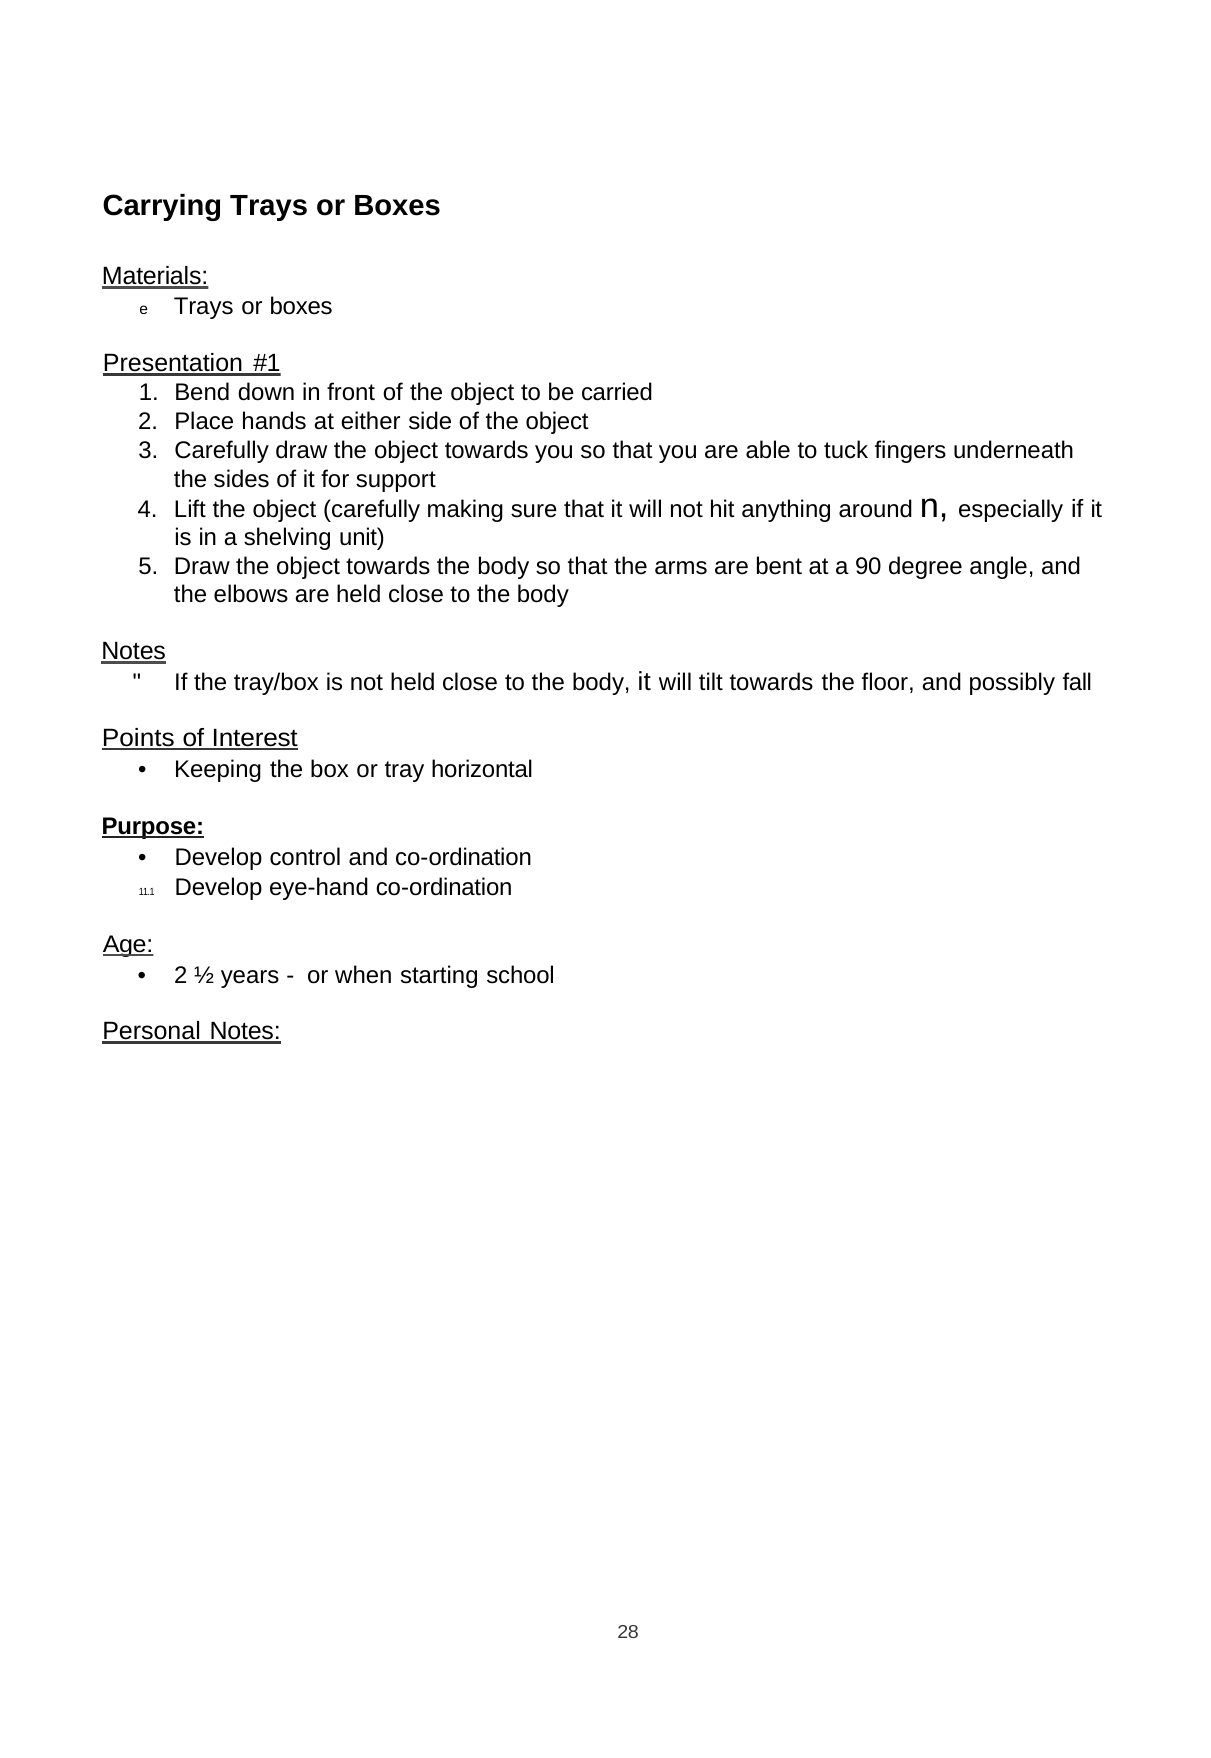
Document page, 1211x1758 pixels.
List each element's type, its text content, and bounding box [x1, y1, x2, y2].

subtitle Purpose: [101, 812, 1110, 839]
text is in a shelving unit) [174, 523, 1110, 550]
list 2 ½ years - or when starting school [137, 961, 1110, 989]
text Presentation #1 [103, 348, 1110, 377]
list Bend down in front of the object to be carried [138, 378, 1110, 406]
text Carrying Trays or Boxes [102, 187, 1110, 221]
text Age: [103, 929, 1110, 957]
text " If the tray/box is not held close to the body, it will tilt towards the floor, and possibly fall [132, 666, 1110, 696]
list Lift the object (carefully making sure that it will not hit anything around n, especially if it [137, 493, 1110, 523]
text e Trays or boxes [139, 292, 1110, 319]
text Personal Notes: [102, 1016, 1110, 1045]
list Draw the object towards the body so that the arms are bent at a 90 degree angle, and the elbows are held close to the body [138, 552, 1093, 607]
text Notes [101, 636, 1110, 665]
list Keeping the box or tray horizontal [138, 755, 1110, 782]
list Carefully draw the object towards you so that you are able to tuck fingers underneath the sides of it for support [138, 434, 1083, 493]
text 11.1 Develop eye-hand co-ordination [138, 873, 1110, 901]
text Materials: [102, 261, 1110, 289]
text Points of Interest [102, 723, 1110, 751]
list Develop control and co-ordination [138, 843, 1110, 870]
list Place hands at either side of the object [138, 407, 1110, 434]
